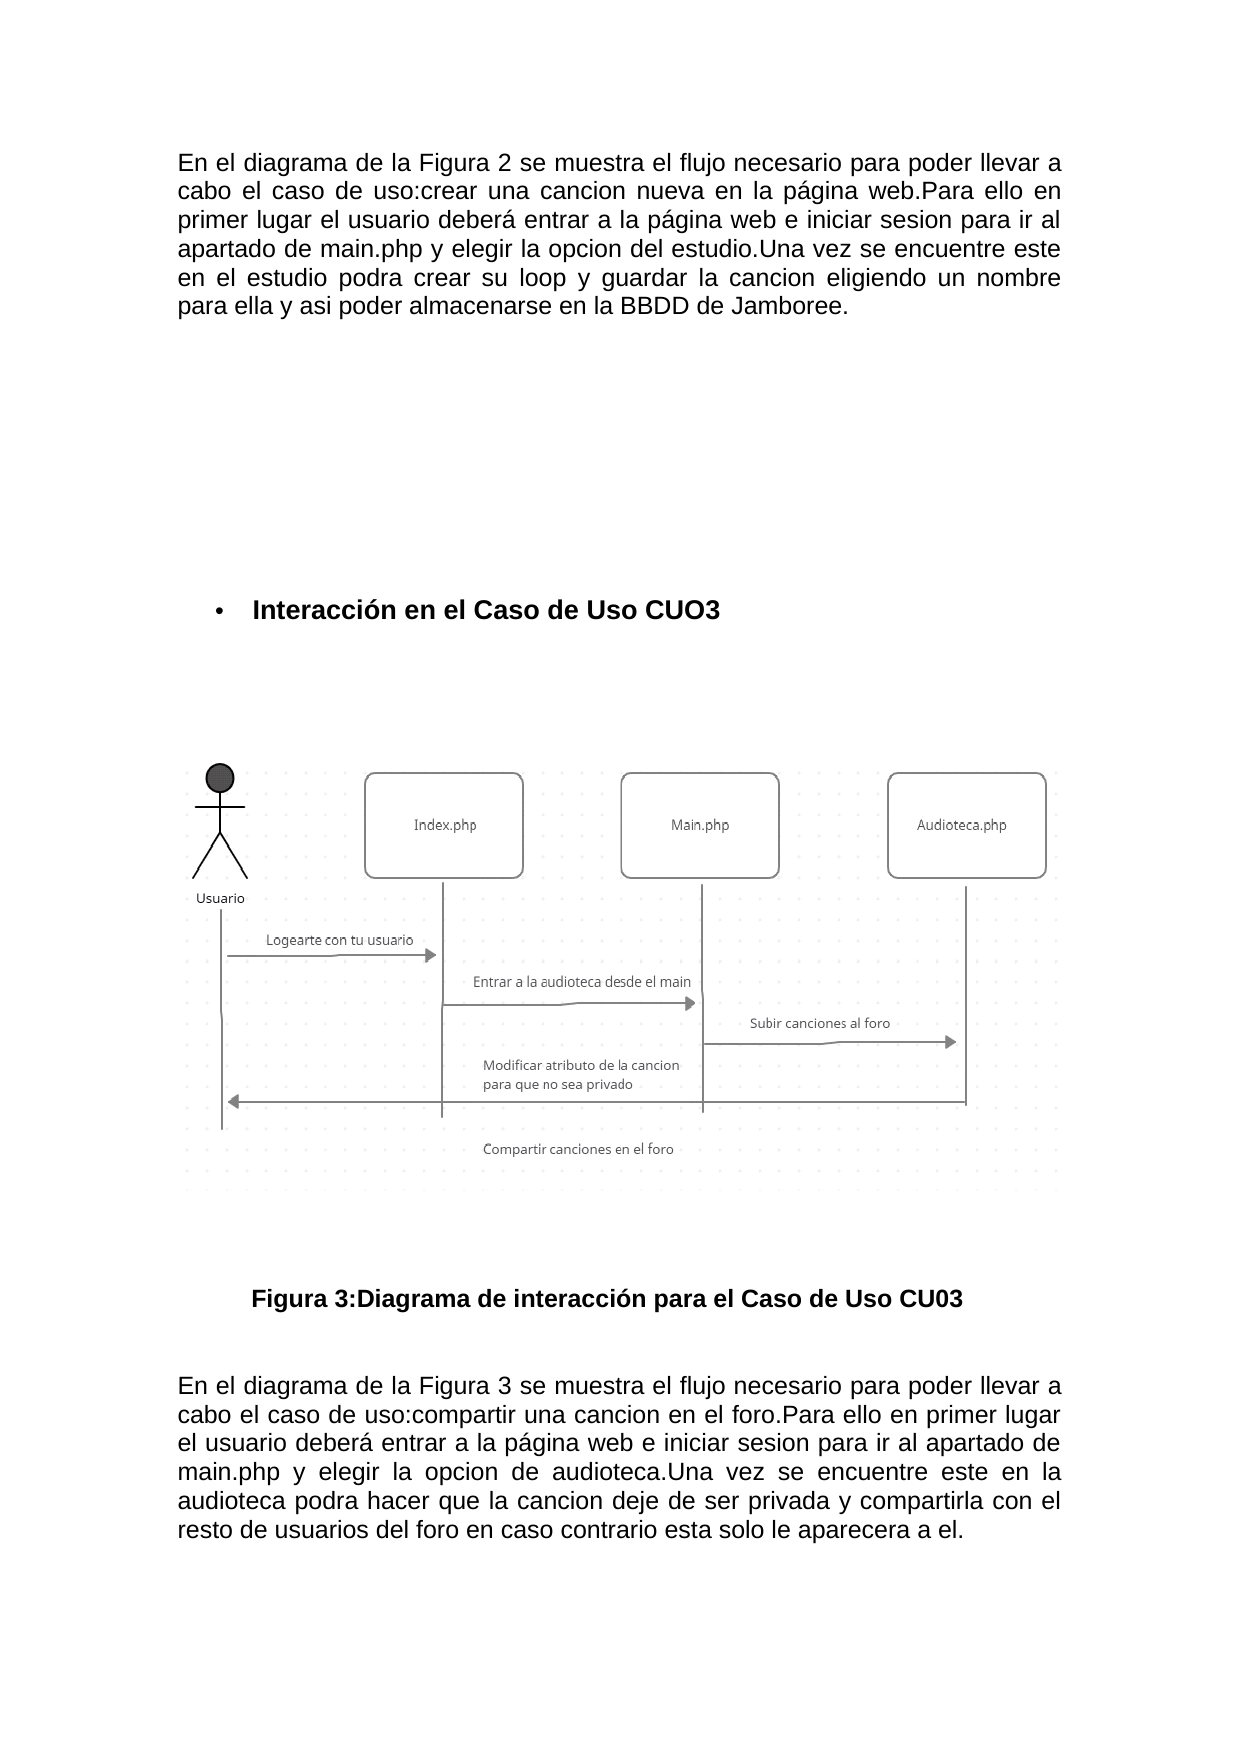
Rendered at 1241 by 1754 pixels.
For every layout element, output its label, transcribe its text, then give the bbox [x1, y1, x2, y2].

list Interacción en el Caso de Uso CUO3 [215, 594, 1063, 626]
text En el diagrama de la Figura 3 se muestra el flujo necesario para poder llevar a cabo el caso de uso:compartir una cancion en el foro.Para ello en primer lugar el usuario deberá entrar a la página web e iniciar sesion para ir al apartado de main.php y elegir la opcion de audioteca.Una vez se encuentre este en la audioteca podra hacer que la cancion deje de ser privada y compartirla con el resto de usuarios del foro en caso contrario esta solo le aparecera a el. [177, 1371, 1063, 1543]
picture [177, 755, 1065, 1191]
text En el diagrama de la Figura 2 se muestra el flujo necesario para poder llevar a cabo el caso de uso:crear una cancion nueva en la página web.Para ello en primer lugar el usuario deberá entrar a la página web e iniciar sesion para ir al apartado de main.php y elegir la opcion del estudio.Una vez se encuentre este en el estudio podra crear su loop y guardar la cancion eligiendo un nombre para ella y asi poder almacenarse en la BBDD de Jamboree. [177, 148, 1063, 320]
text Figura 3:Diagrama de interacción para el Caso de Uso CU03 [177, 1284, 1063, 1313]
